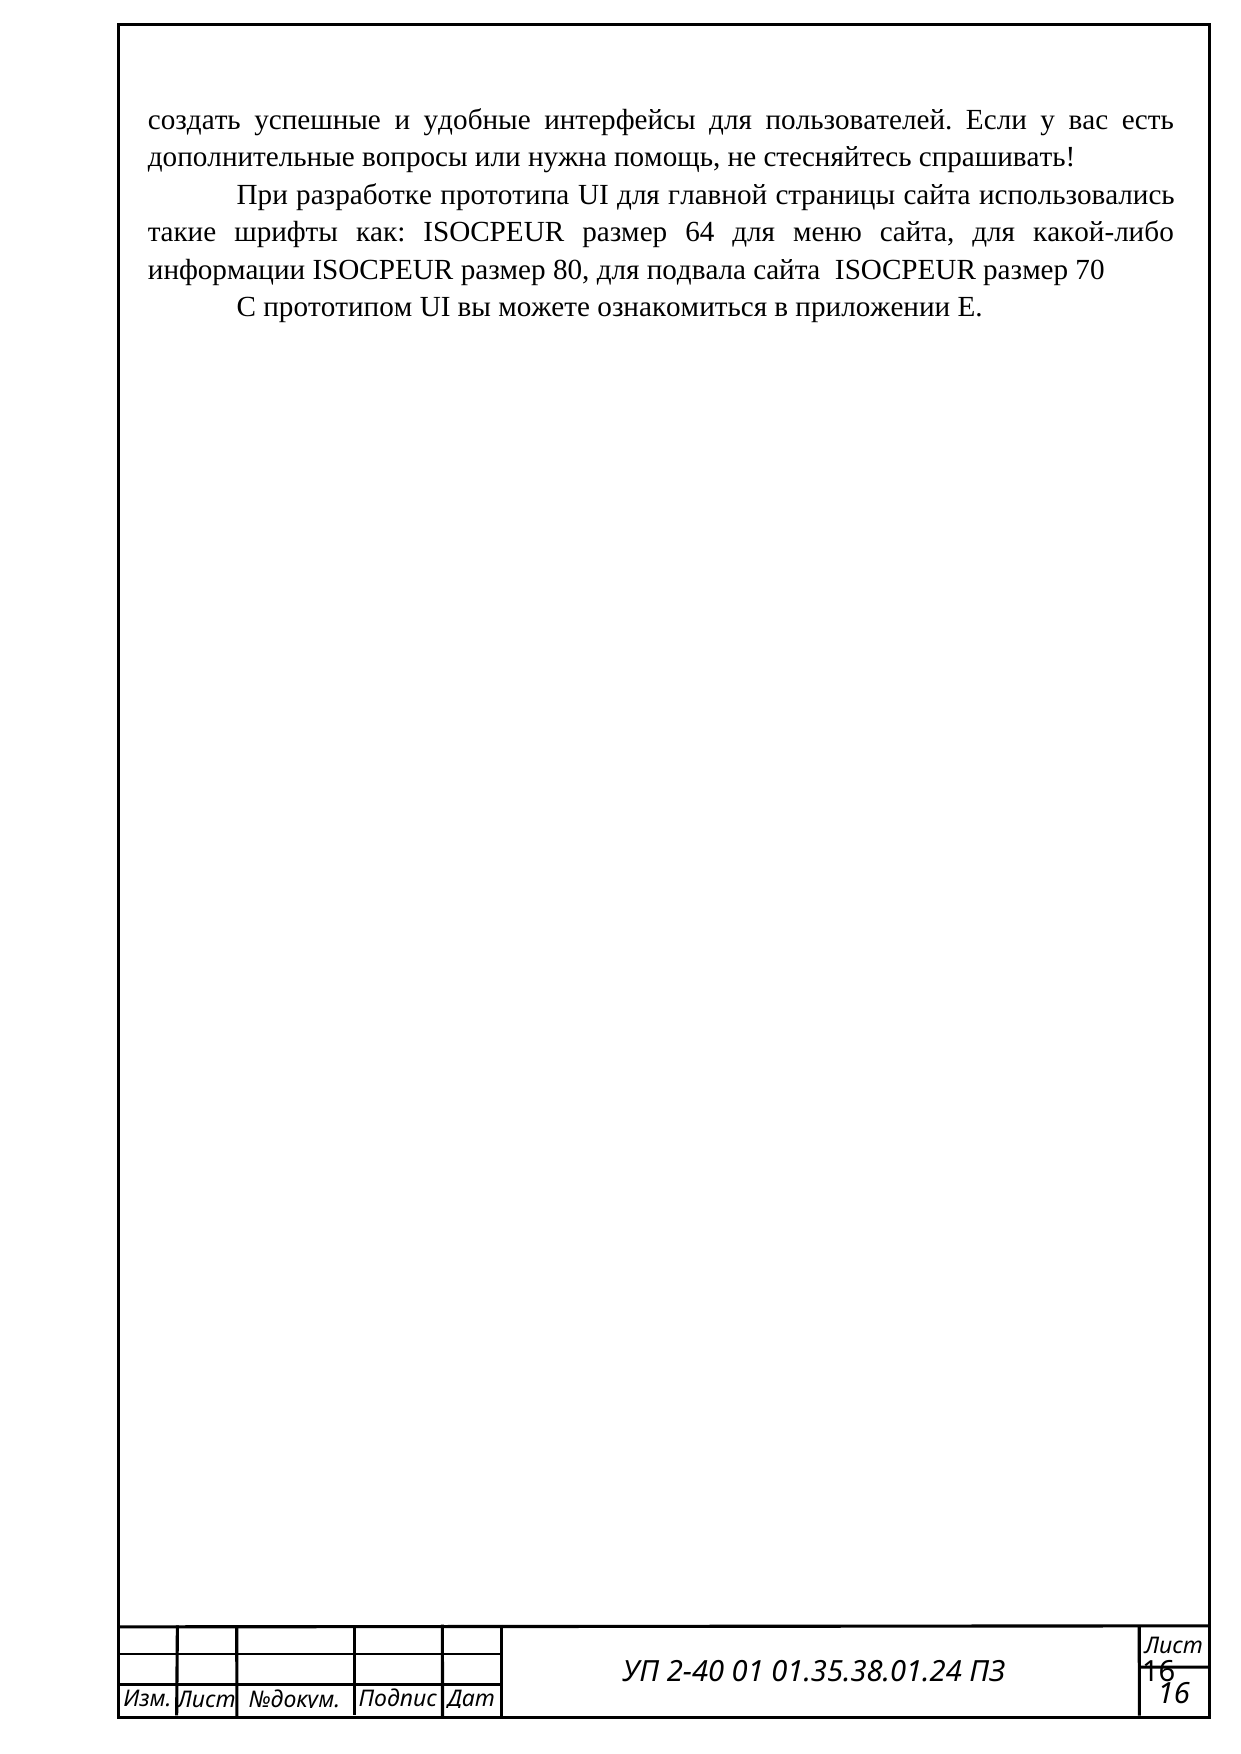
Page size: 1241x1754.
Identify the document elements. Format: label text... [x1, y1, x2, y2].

text С прототипом UI вы можете ознакомиться в приложении Е. [148, 287, 1175, 324]
text При разработке прототипа UI для главной страницы сайта использовались такие шрифты как: ISOCPEUR размер 64 для меню сайта, для какой-либо информации ISOCPEUR размер 80, для подвала сайта ISOCPEUR размер 70 [148, 174, 1175, 287]
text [148, 99, 1175, 174]
